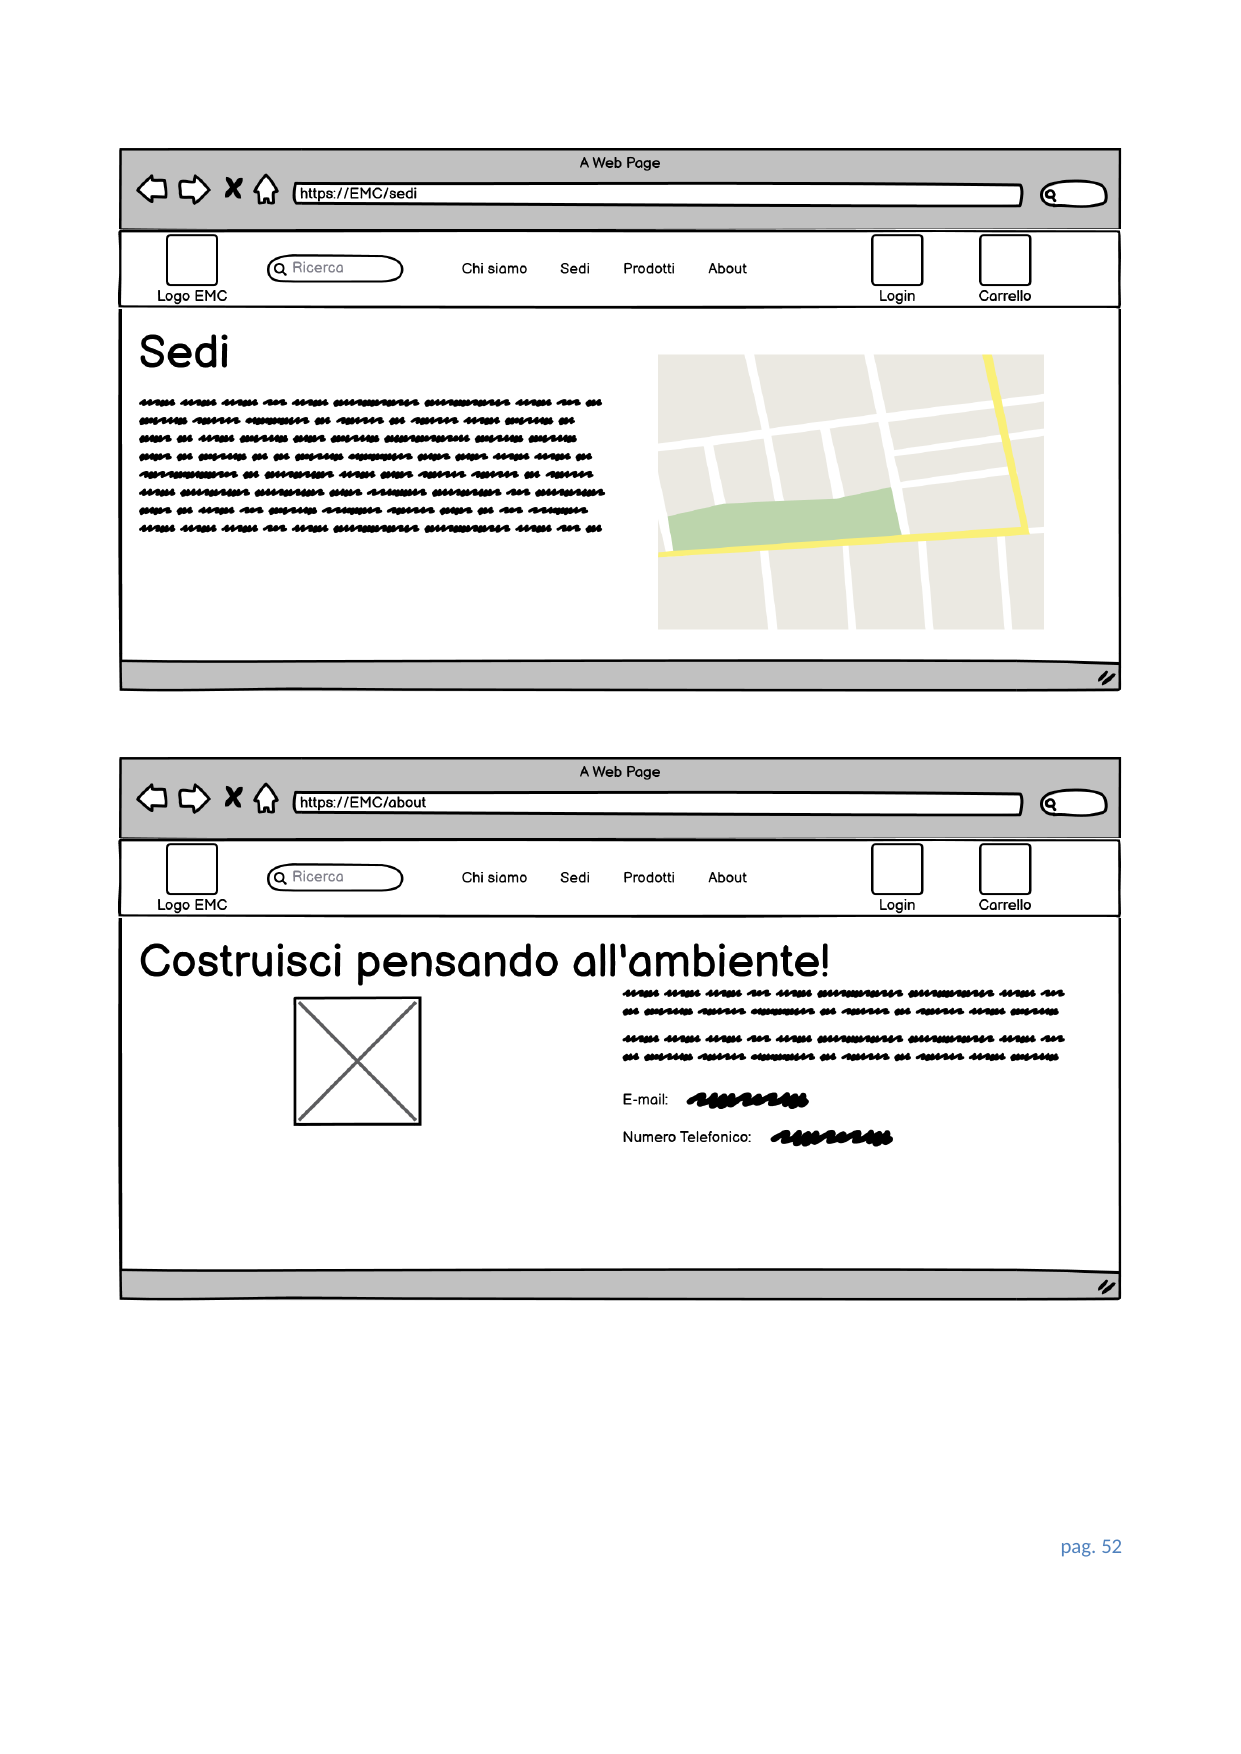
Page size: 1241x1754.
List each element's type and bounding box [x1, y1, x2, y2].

picture [118, 757, 1122, 1301]
picture [118, 147, 1122, 692]
